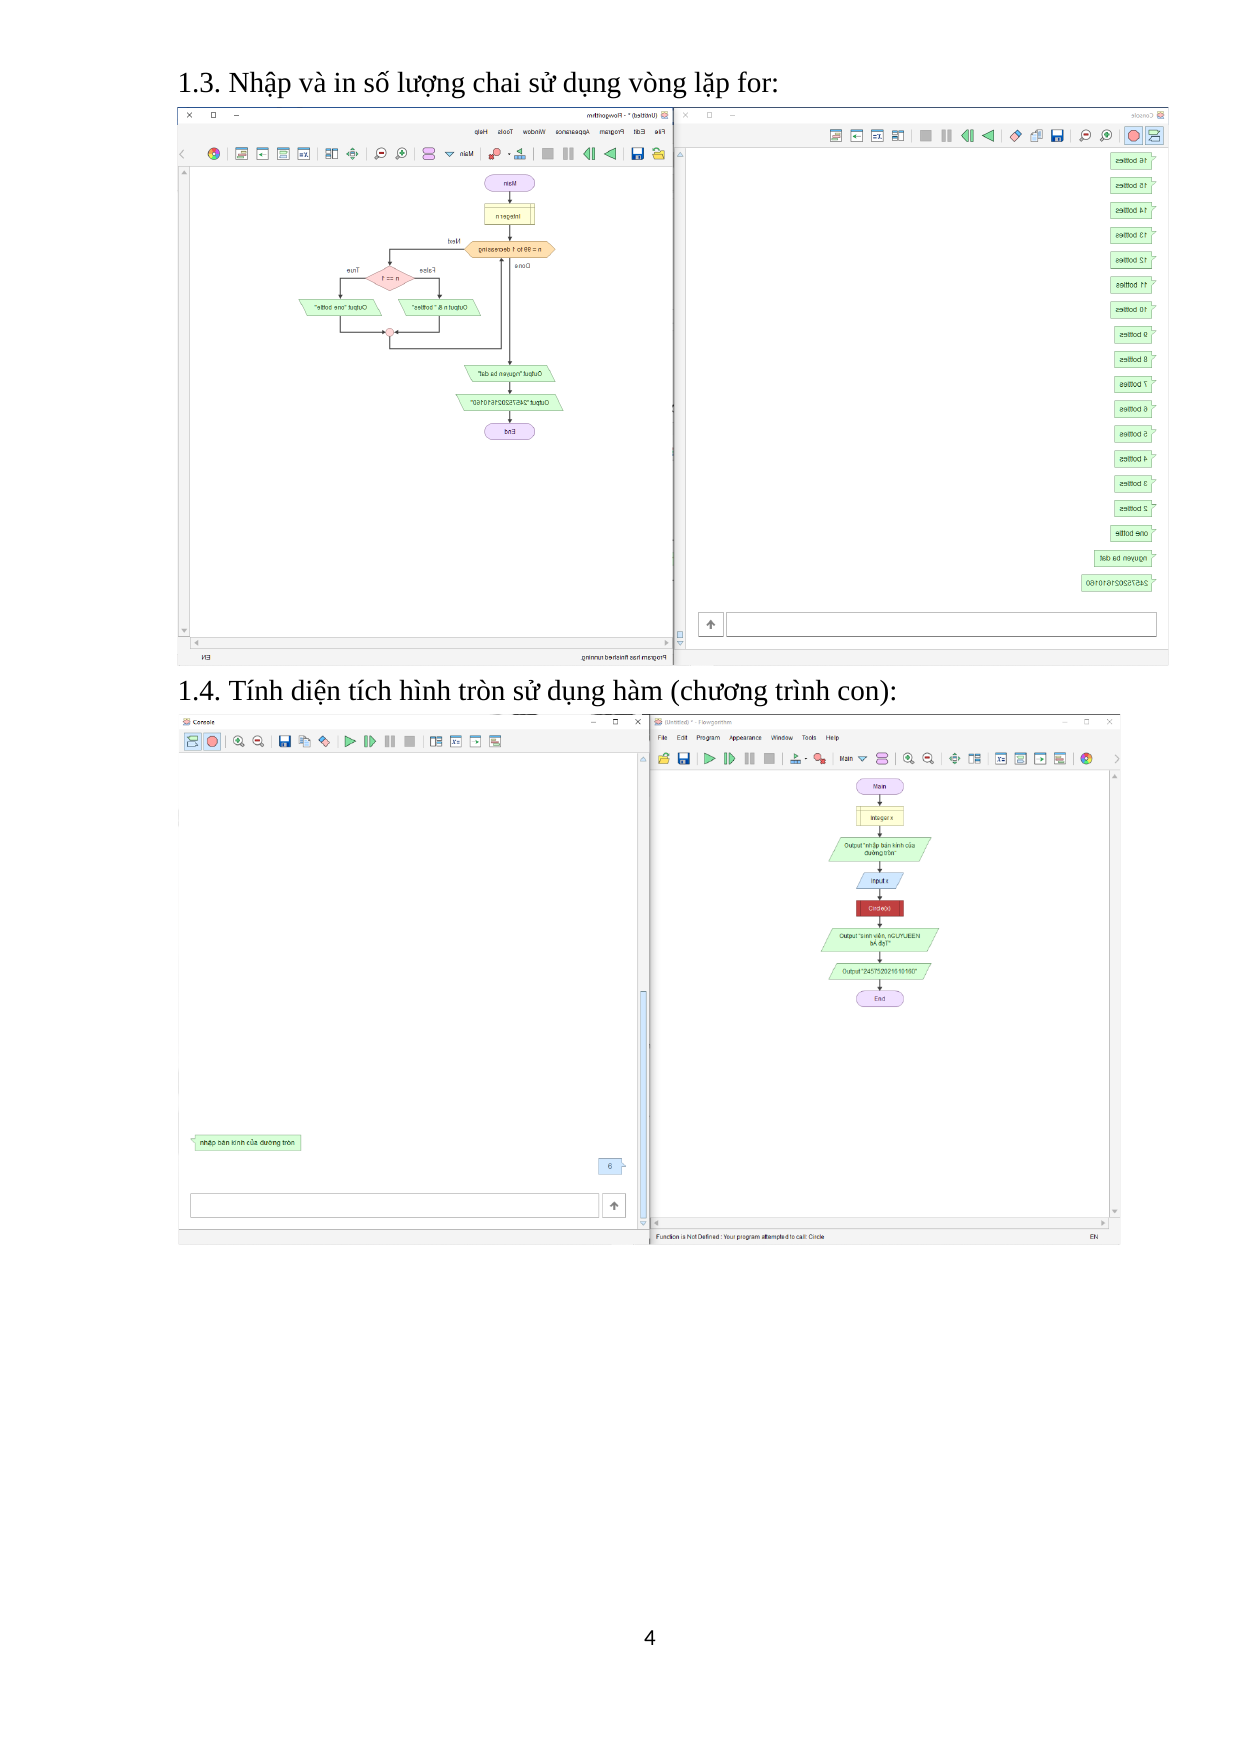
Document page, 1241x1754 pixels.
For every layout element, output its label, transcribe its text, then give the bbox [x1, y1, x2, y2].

text 1.4. Tính diện tích hình tròn sử dụng hàm (chương trình con): [177, 673, 1122, 706]
picture [177, 107, 1169, 666]
text 1.3. Nhập và in số lượng chai sử dụng vòng lặp for: [177, 66, 1122, 99]
picture [178, 714, 1121, 1245]
